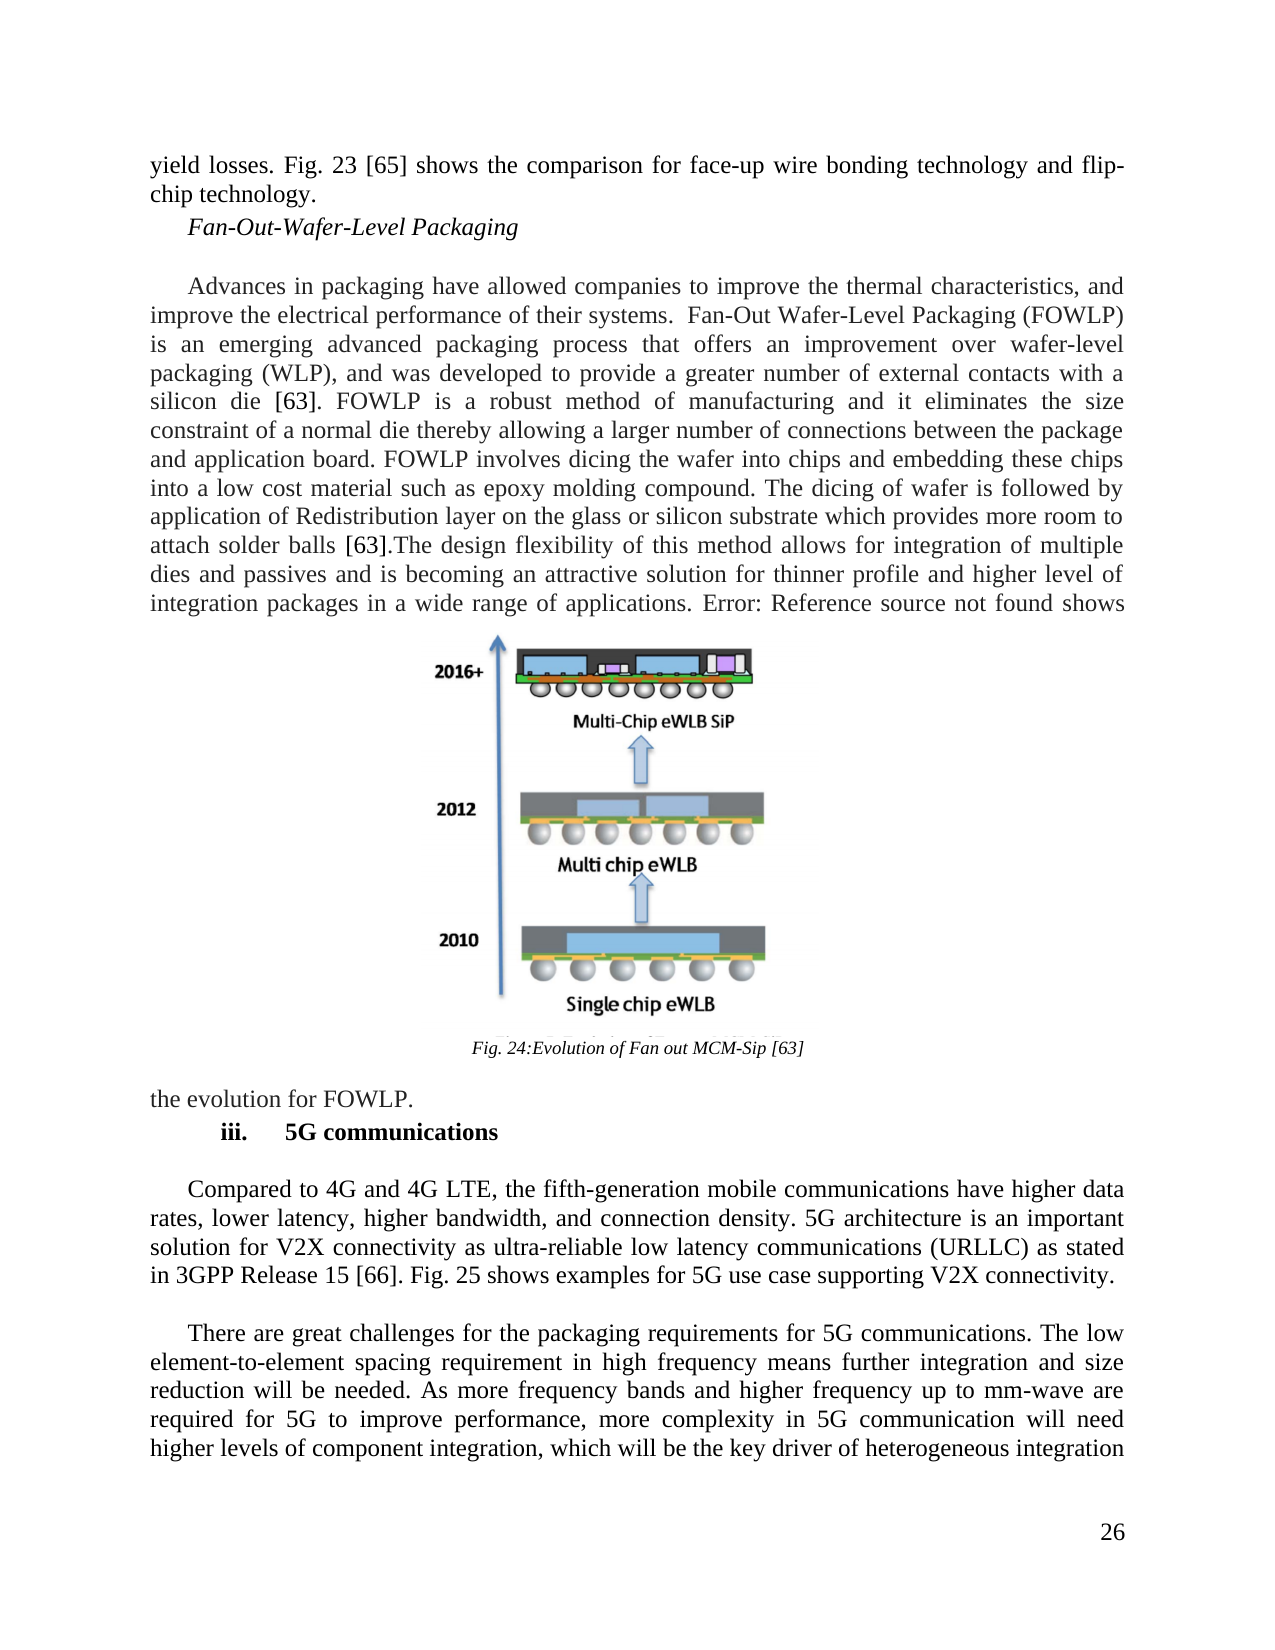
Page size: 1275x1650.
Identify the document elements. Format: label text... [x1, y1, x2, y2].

subtitle 5G communications [247, 1117, 1125, 1146]
text Compared to 4G and 4G LTE, the fifth-generation mobile communications have higher data rates, lower latency, higher bandwidth, and connection density. 5G architecture is an important solution for V2X connectivity as ultra-reliable low latency communications (URLLC) as stated in 3GPP Release 15 [66]. Fig. 25 shows examples for 5G use case supporting V2X connectivity. [150, 1174, 1125, 1289]
text Advances in packaging have allowed companies to improve the thermal characteristics, and improve the electrical performance of their systems. Fan-Out Wafer-Level Packaging (FOWLP) is an emerging advanced packaging process that offers an improvement over wafer-level packaging (WLP), and was developed to provide a greater number of external contacts with a silicon die [63]. FOWLP is a robust method of manufacturing and it eliminates the size constraint of a normal die thereby allowing a larger number of connections between the package and application board. FOWLP involves dicing the wafer into chips and embedding these chips into a low cost material such as epoxy molding compound. The dicing of wafer is followed by application of Redistribution layer on the glass or silicon substrate which provides more room to attach solder balls [63].The design flexibility of this method allows for integration of multiple dies and passives and is becoming an attractive solution for thinner profile and higher level of integration packages in a wide range of applications. Fig. 24 shows the evolution for FOWLP. [150, 271, 1125, 1113]
picture [412, 624, 865, 1037]
subtitle Fan-Out-Wafer-Level Packaging [150, 212, 1125, 240]
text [150, 1318, 1125, 1462]
